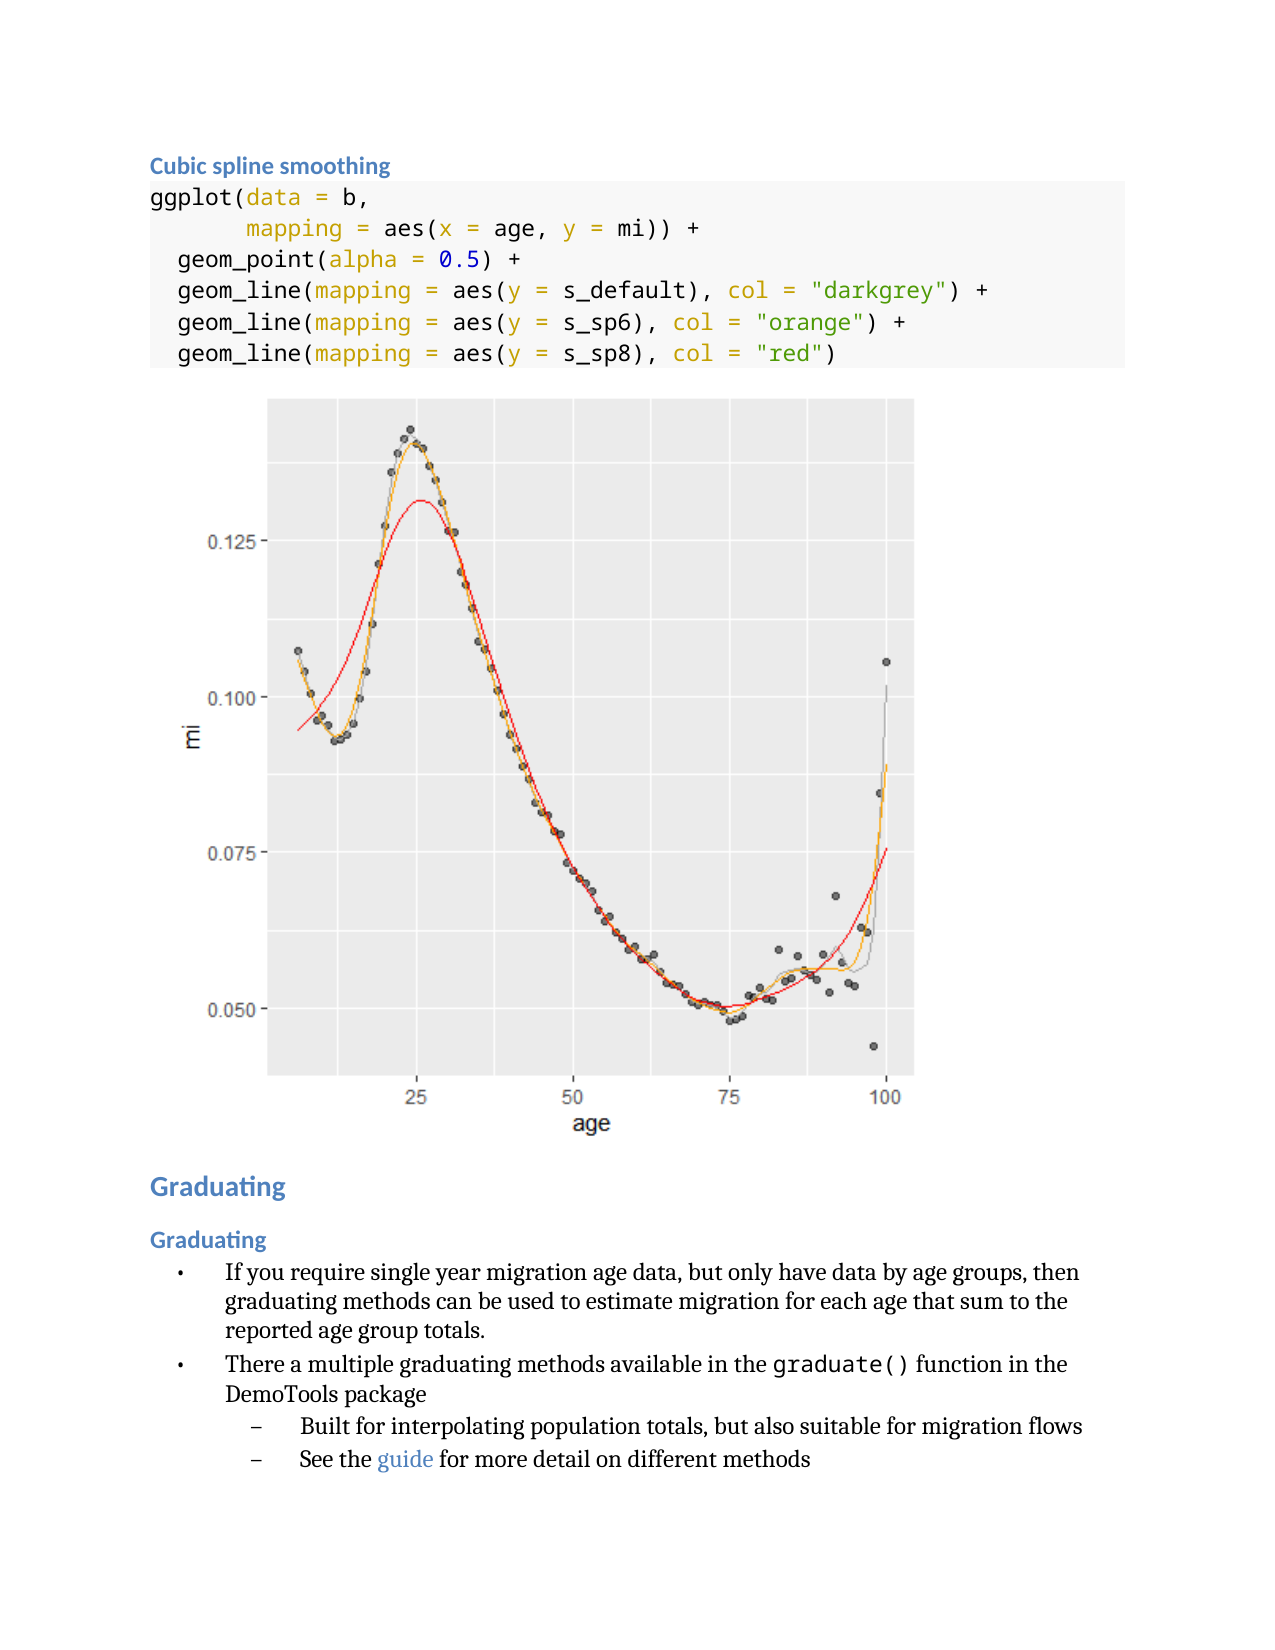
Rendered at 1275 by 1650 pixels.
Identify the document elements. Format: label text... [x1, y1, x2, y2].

text ggplot(data = b, mapping = aes(x = age, y = mi)) + geom_point(alpha = 0.5) + geom_line(mapping = aes(y = s_default), col = "darkgrey") + geom_line(mapping = aes(y = s_sp6), col = "orange") + geom_line(mapping = aes(y = s_sp8), col = "red") [370, 181, 1125, 368]
picture [168, 388, 927, 1147]
list If you require single year migration age data, but only have data by age groups, then graduating methods can be used to estimate migration for each age that sum to the reported age group totals. [175, 1258, 1125, 1344]
list Built for interpolating population totals, but also suitable for migration flows [250, 1412, 1125, 1441]
subtitle Cubic spline smoothing [150, 150, 1125, 181]
list There a multiple graduating methods available in the graduate() function in the DemoTools package [175, 1348, 1125, 1408]
subtitle Graduating [150, 1224, 1125, 1254]
list See the guide for more detail on different methods [250, 1444, 1125, 1473]
subtitle Graduating [150, 1168, 1125, 1203]
